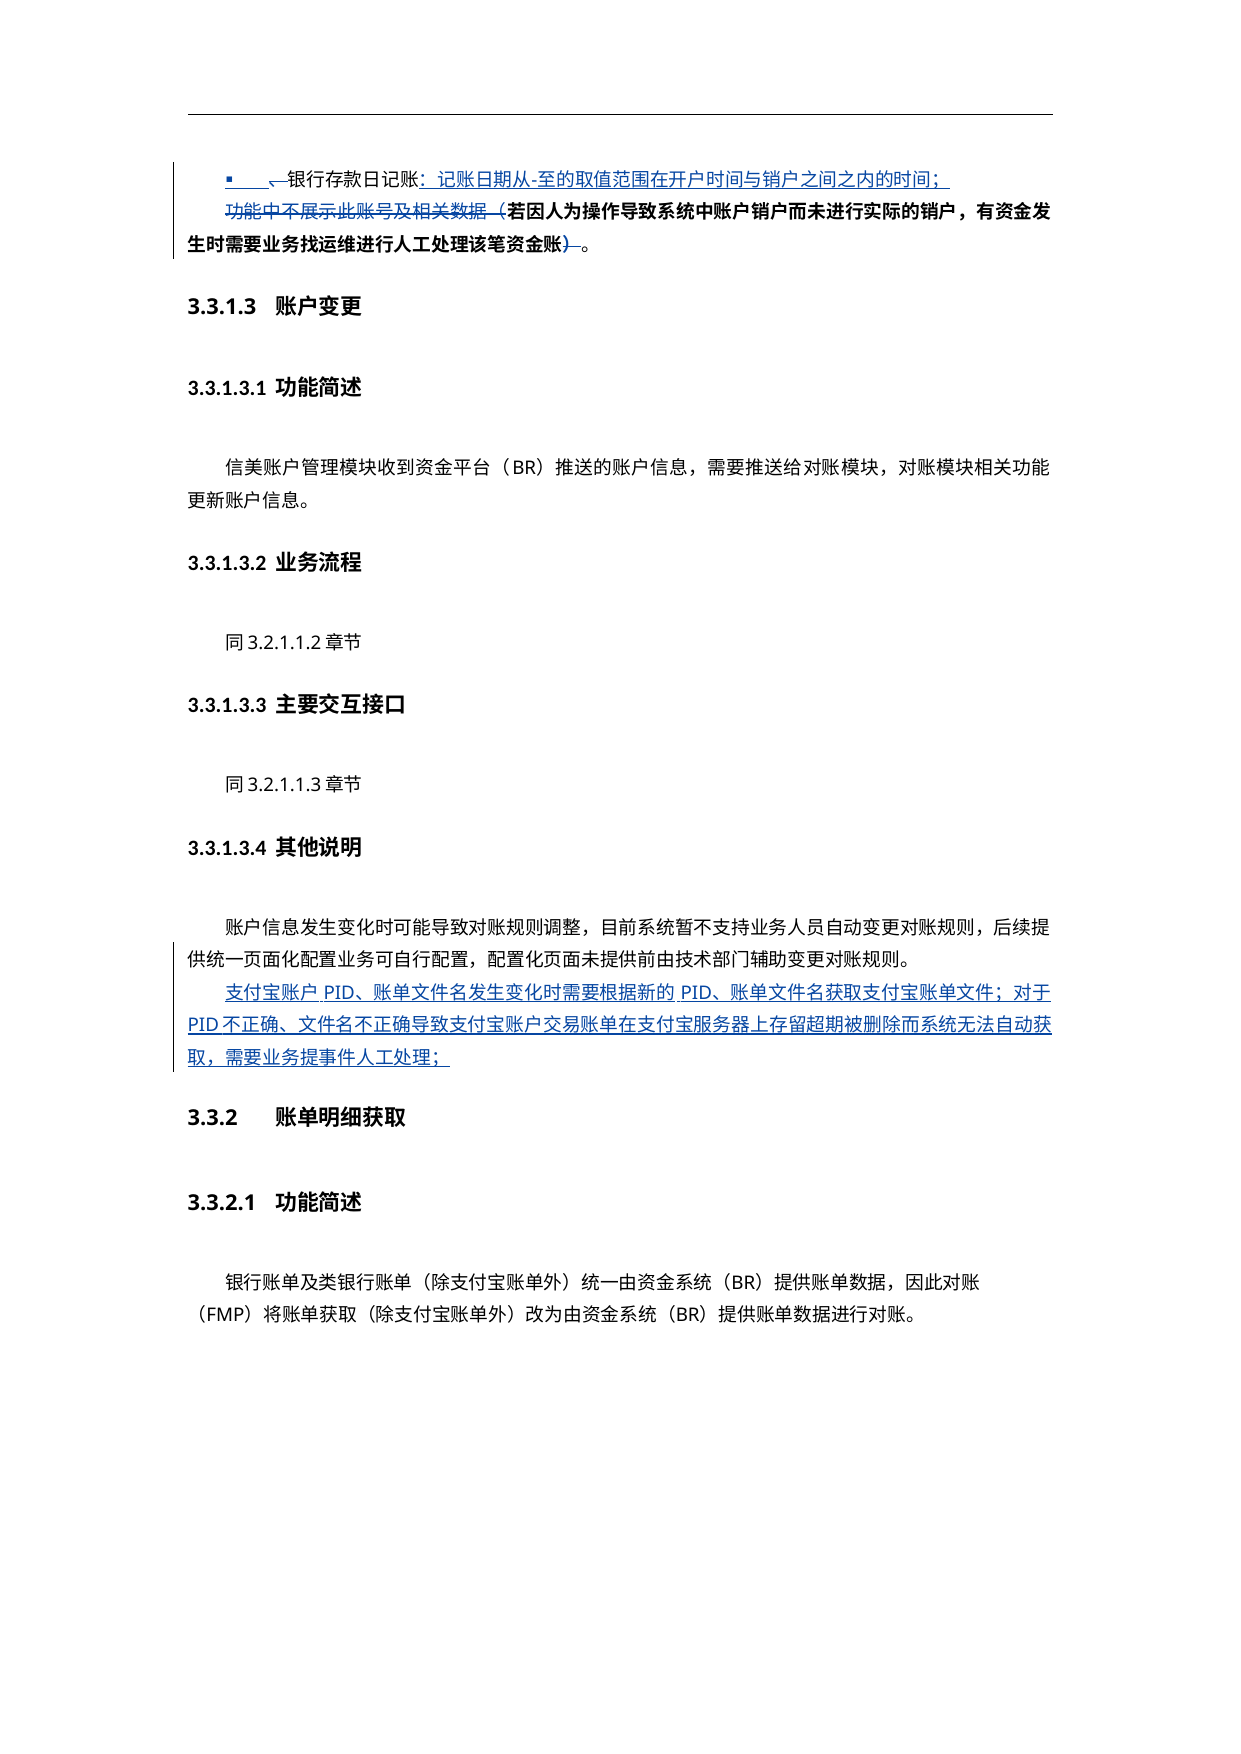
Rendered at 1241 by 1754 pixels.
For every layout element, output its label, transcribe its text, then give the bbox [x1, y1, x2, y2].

text 同3.2.1.1.2章节 [187, 625, 1053, 657]
subtitle 其他说明 [187, 829, 1034, 862]
subtitle 账单明细获取 [187, 1099, 1034, 1132]
subtitle 功能简述 [187, 1184, 1034, 1217]
subtitle 账户变更 [187, 289, 1034, 321]
text 同3.2.1.1.3章节 [187, 767, 1053, 800]
text 若因人为操作导致系统中账户销户而未进行实际的销户，有资金发生时需要业务找运维进行人工处理该笔资金账。 [187, 194, 1053, 259]
list 银行存款日记账 [225, 162, 1053, 194]
text 信美账户管理模块收到资金平台（BR）推送的账户信息，需要推送给对账模块，对账模块相关功能更新账户信息。 [187, 450, 1053, 515]
subtitle 业务流程 [187, 544, 1034, 577]
subtitle 主要交互接口 [187, 687, 1034, 719]
text 银行账单及类银行账单（除支付宝账单外）统一由资金系统（BR）提供账单数据，因此对账（FMP）将账单获取（除支付宝账单外）改为由资金系统（BR）提供账单数据进行对账。 [187, 1265, 1053, 1330]
text 账户信息发生变化时可能导致对账规则调整，目前系统暂不支持业务人员自动变更对账规则，后续提供统一页面化配置业务可自行配置，配置化页面未提供前由技术部门辅助变更对账规则。 [187, 910, 1053, 975]
subtitle 功能简述 [187, 369, 1034, 402]
